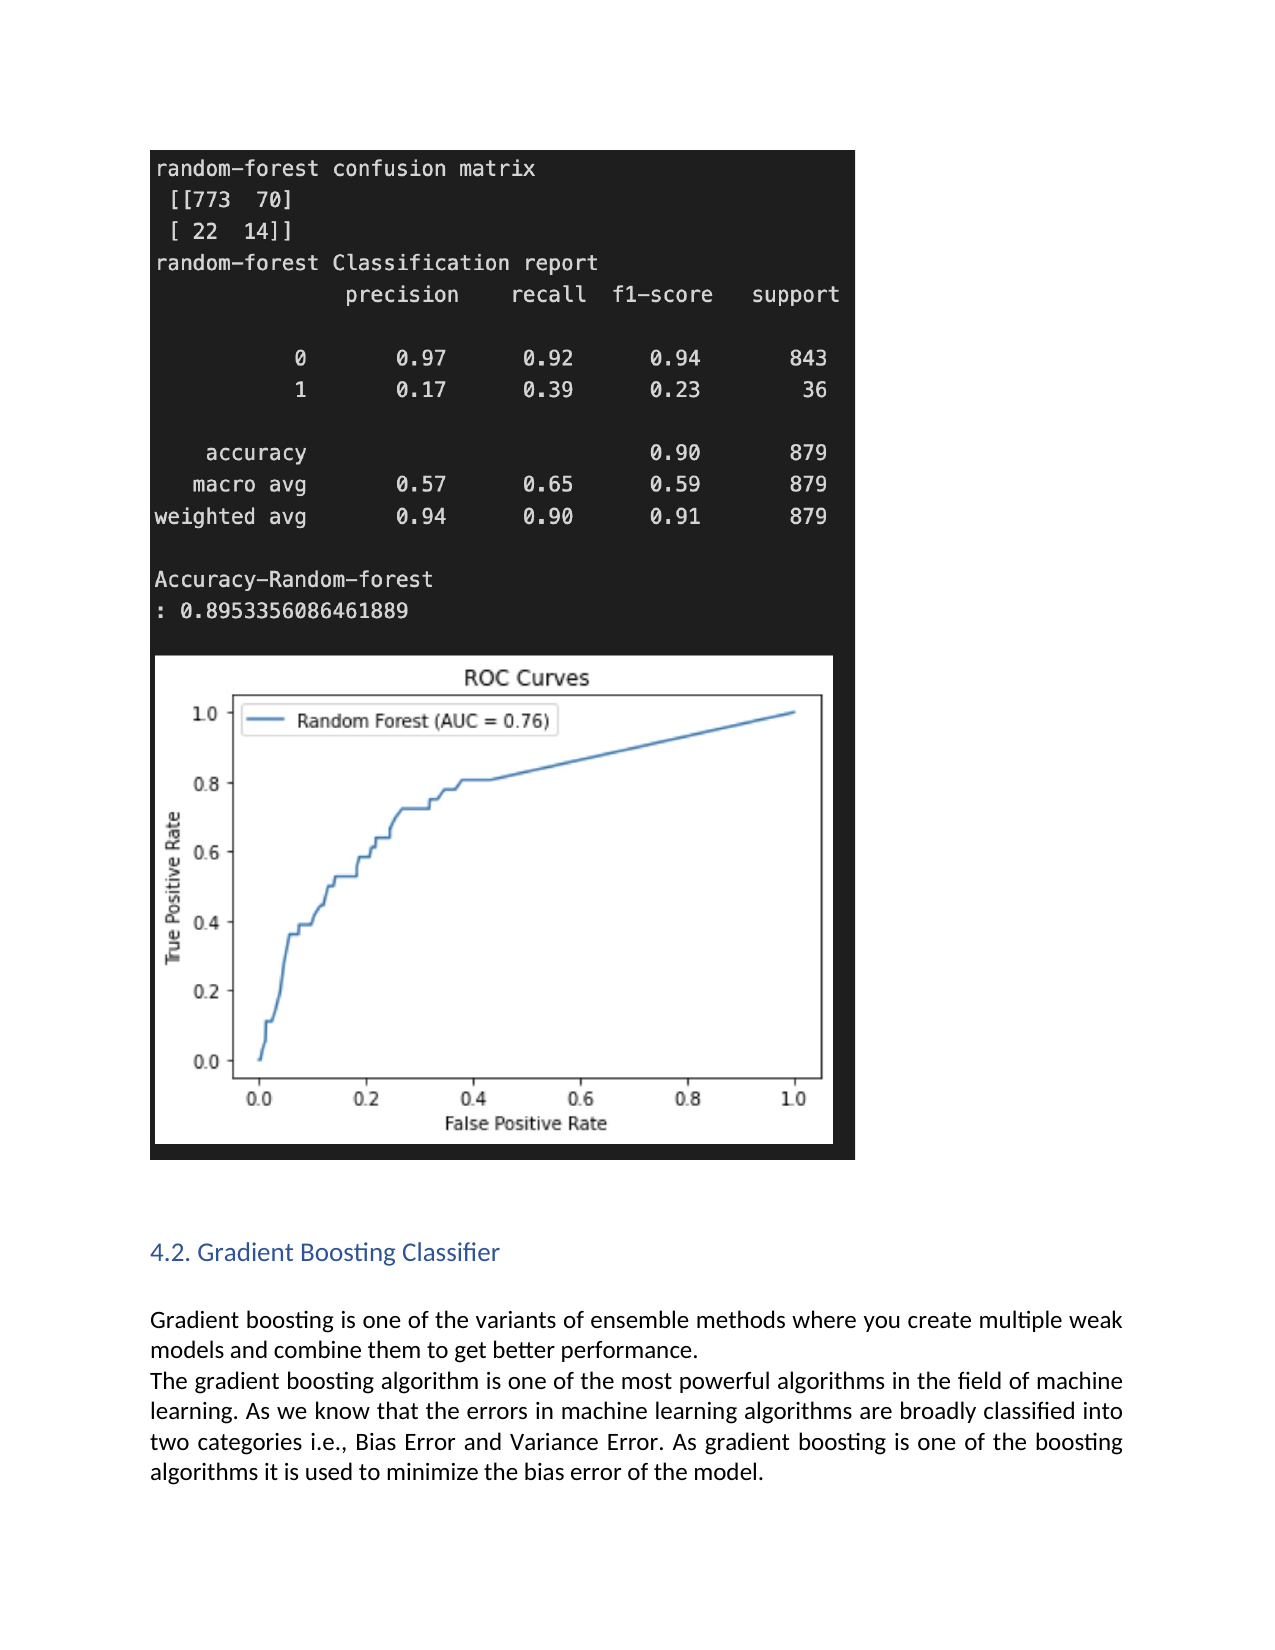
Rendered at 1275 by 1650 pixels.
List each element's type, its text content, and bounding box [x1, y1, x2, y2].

text Gradient boosting is one of the variants of ensemble methods where you create multiple weak models and combine them to get better performance. [150, 1304, 1125, 1365]
subtitle 4.2. Gradient Boosting Classifier [150, 1235, 1125, 1268]
picture [150, 150, 856, 1160]
text The gradient boosting algorithm is one of the most powerful algorithms in the field of machine learning. As we know that the errors in machine learning algorithms are broadly classified into two categories i.e., Bias Error and Variance Error. As gradient boosting is one of the boosting algorithms it is used to minimize the bias error of the model. [150, 1365, 1125, 1487]
